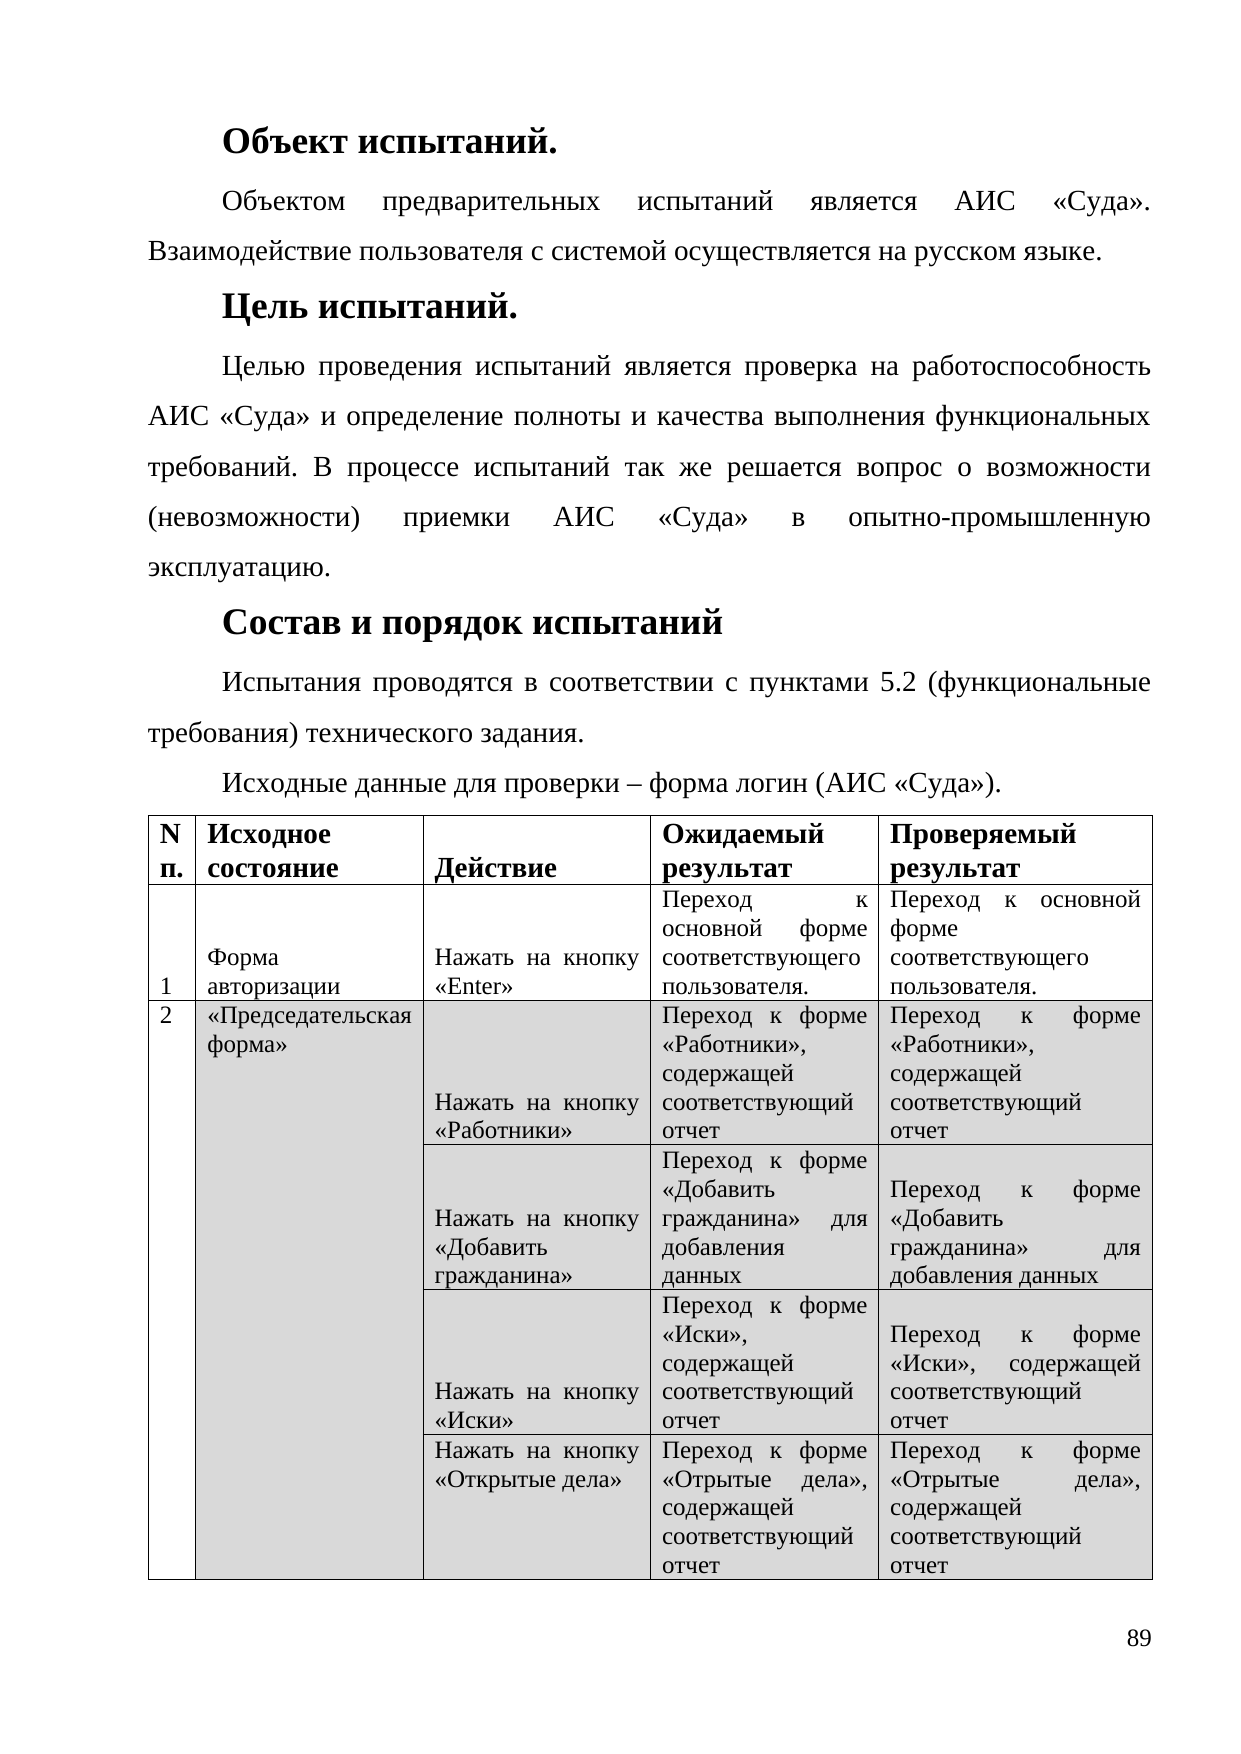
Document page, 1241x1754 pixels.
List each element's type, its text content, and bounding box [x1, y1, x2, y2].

table_cell Переход к форме «Иски», содержащей соответствующий отчет [879, 1290, 1152, 1434]
table_cell 1 [149, 885, 195, 999]
table_cell Переход к форме «Работники», содержащей соответствующий отчет [651, 1001, 878, 1144]
table_header Действие [424, 816, 650, 883]
table_header Исходное состояние [196, 816, 423, 883]
table_header Проверяемый результат [879, 816, 1152, 883]
table_cell Форма авторизации [196, 885, 423, 999]
text Целью проведения испытаний является проверка на работоспособность АИС «Суда» и определение полноты и качества выполнения функциональных требований. В процессе испытаний так же решается вопрос о возможности (невозможности) приемки АИС «Суда» в опытно-промышленную эксплуатацию. [148, 348, 1152, 583]
table_header Ожидаемый результат [651, 816, 878, 883]
text Испытания проводятся в соответствии с пунктами 5.2 (функциональные требования) технического задания. [148, 664, 1152, 748]
table_header N п. [149, 816, 195, 883]
text Исходные данные для проверки – форма логин (АИС «Суда»). [148, 765, 1152, 798]
table_cell Переход к форме «Работники», содержащей соответствующий отчет [879, 1001, 1152, 1144]
table_cell Нажать на кнопку «Открытые дела» [424, 1435, 650, 1579]
table_cell Нажать на кнопку «Добавить гражданина» [424, 1145, 650, 1289]
table_cell Переход к форме «Иски», содержащей соответствующий отчет [651, 1290, 878, 1434]
table_cell «Председательская форма» [196, 1001, 423, 1579]
table_cell Переход к основной форме соответствующего пользователя. [879, 885, 1152, 999]
table_cell Нажать на кнопку «Enter» [424, 885, 650, 999]
text Объектом предварительных испытаний является АИС «Суда». Взаимодействие пользователя с системой осуществляется на русском языке. [148, 183, 1152, 267]
table_cell Переход к основной форме соответствующего пользователя. [651, 885, 878, 999]
table_cell Нажать на кнопку «Иски» [424, 1290, 650, 1434]
table_cell Переход к форме «Добавить гражданина» для добавления данных [651, 1145, 878, 1289]
table_cell Переход к форме «Добавить гражданина» для добавления данных [879, 1145, 1152, 1289]
text Цель испытаний. [148, 283, 1152, 327]
table_cell Переход к форме «Отрытые дела», содержащей соответствующий отчет [879, 1435, 1152, 1579]
text Объект испытаний. [148, 118, 1152, 161]
table_cell Нажать на кнопку «Работники» [424, 1001, 650, 1144]
table_cell Переход к форме «Отрытые дела», содержащей соответствующий отчет [651, 1435, 878, 1579]
table_cell 2 [149, 1001, 195, 1579]
text Состав и порядок испытаний [148, 600, 1152, 643]
